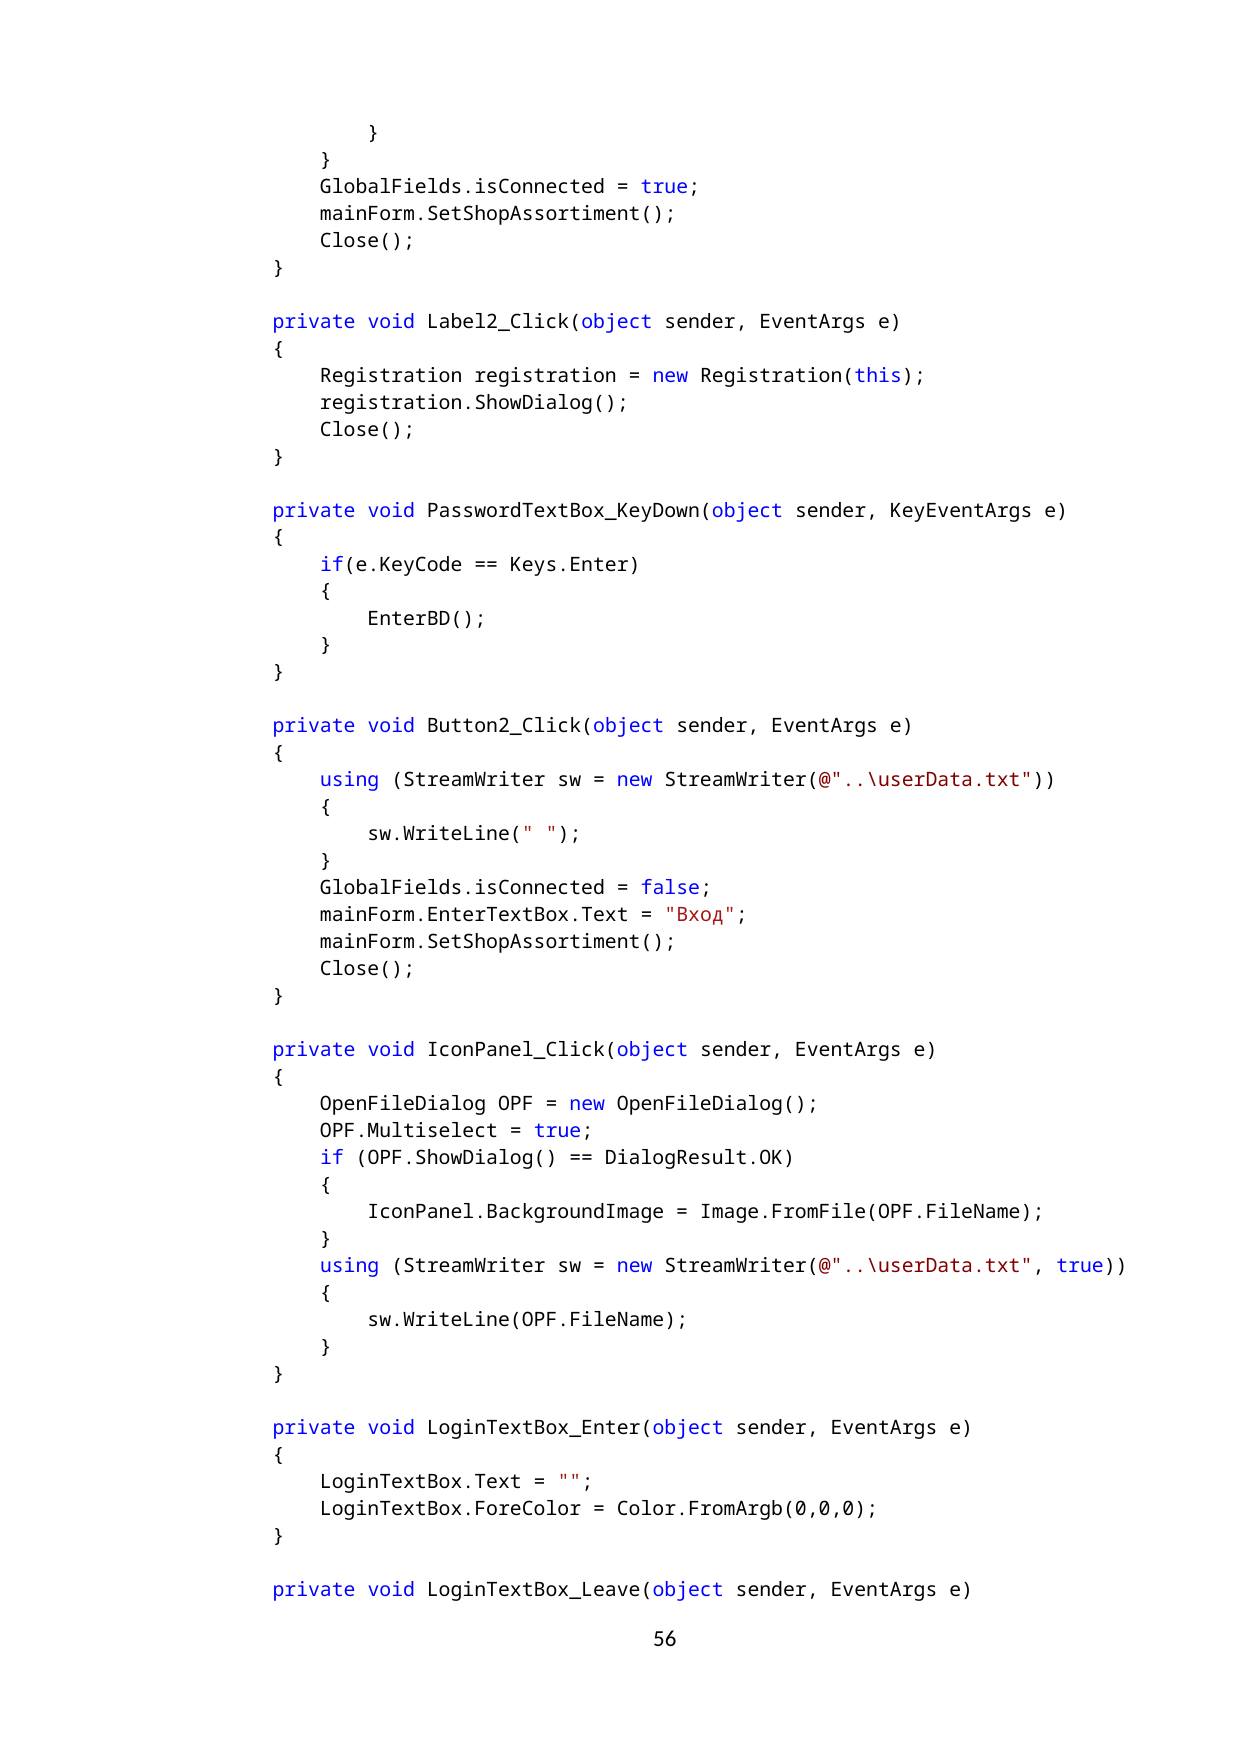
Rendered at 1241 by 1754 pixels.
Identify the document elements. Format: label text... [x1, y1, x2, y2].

text Registration registration = new Registration(this); [177, 361, 1152, 388]
text Close(); [177, 226, 1152, 253]
text } [177, 981, 1152, 1008]
text using (StreamWriter sw = new StreamWriter(@"..\userData.txt")) [177, 766, 1152, 793]
text mainForm.SetShopAssortiment(); [177, 199, 1152, 226]
text { [177, 334, 1152, 361]
text LoginTextBox.ForeColor = Color.FromArgb(0,0,0); [177, 1494, 1152, 1521]
text } [177, 253, 1152, 280]
text private void IconPanel_Click(object sender, EventArgs e) [177, 1035, 1152, 1062]
text registration.ShowDialog(); [177, 388, 1152, 415]
text } [177, 847, 1152, 873]
text } [177, 1521, 1152, 1548]
text Close(); [177, 954, 1152, 981]
text private void PasswordTextBox_KeyDown(object sender, KeyEventArgs e) [177, 496, 1152, 523]
text OpenFileDialog OPF = new OpenFileDialog(); [177, 1089, 1152, 1116]
text } [177, 145, 1152, 172]
text } [177, 118, 1152, 145]
text } [177, 631, 1152, 658]
text Close(); [177, 415, 1152, 442]
text using (StreamWriter sw = new StreamWriter(@"..\userData.txt", true)) [177, 1251, 1152, 1278]
text private void Label2_Click(object sender, EventArgs e) [177, 307, 1152, 334]
text EnterBD(); [177, 604, 1152, 631]
text { [177, 1062, 1152, 1089]
text { [177, 1170, 1152, 1197]
text { [177, 523, 1152, 550]
text GlobalFields.isConnected = true; [177, 172, 1152, 199]
text { [177, 1278, 1152, 1305]
text mainForm.SetShopAssortiment(); [177, 927, 1152, 954]
text private void LoginTextBox_Leave(object sender, EventArgs e) [177, 1575, 1152, 1602]
text } [177, 1359, 1152, 1386]
text LoginTextBox.Text = ""; [177, 1467, 1152, 1494]
text private void LoginTextBox_Enter(object sender, EventArgs e) [177, 1413, 1152, 1440]
text if (OPF.ShowDialog() == DialogResult.OK) [177, 1143, 1152, 1170]
text } [177, 658, 1152, 685]
text GlobalFields.isConnected = false; [177, 873, 1152, 901]
text { [177, 577, 1152, 604]
text sw.WriteLine(" "); [177, 819, 1152, 847]
text { [177, 793, 1152, 819]
text { [177, 1440, 1152, 1467]
text IconPanel.BackgroundImage = Image.FromFile(OPF.FileName); [177, 1197, 1152, 1224]
text } [177, 442, 1152, 469]
text } [177, 1332, 1152, 1359]
text OPF.Multiselect = true; [177, 1116, 1152, 1143]
text { [177, 739, 1152, 766]
text if(e.KeyCode == Keys.Enter) [177, 550, 1152, 577]
text } [177, 1224, 1152, 1251]
text private void Button2_Click(object sender, EventArgs e) [177, 712, 1152, 739]
text mainForm.EnterTextBox.Text = "Вход"; [177, 901, 1152, 927]
text sw.WriteLine(OPF.FileName); [177, 1305, 1152, 1332]
